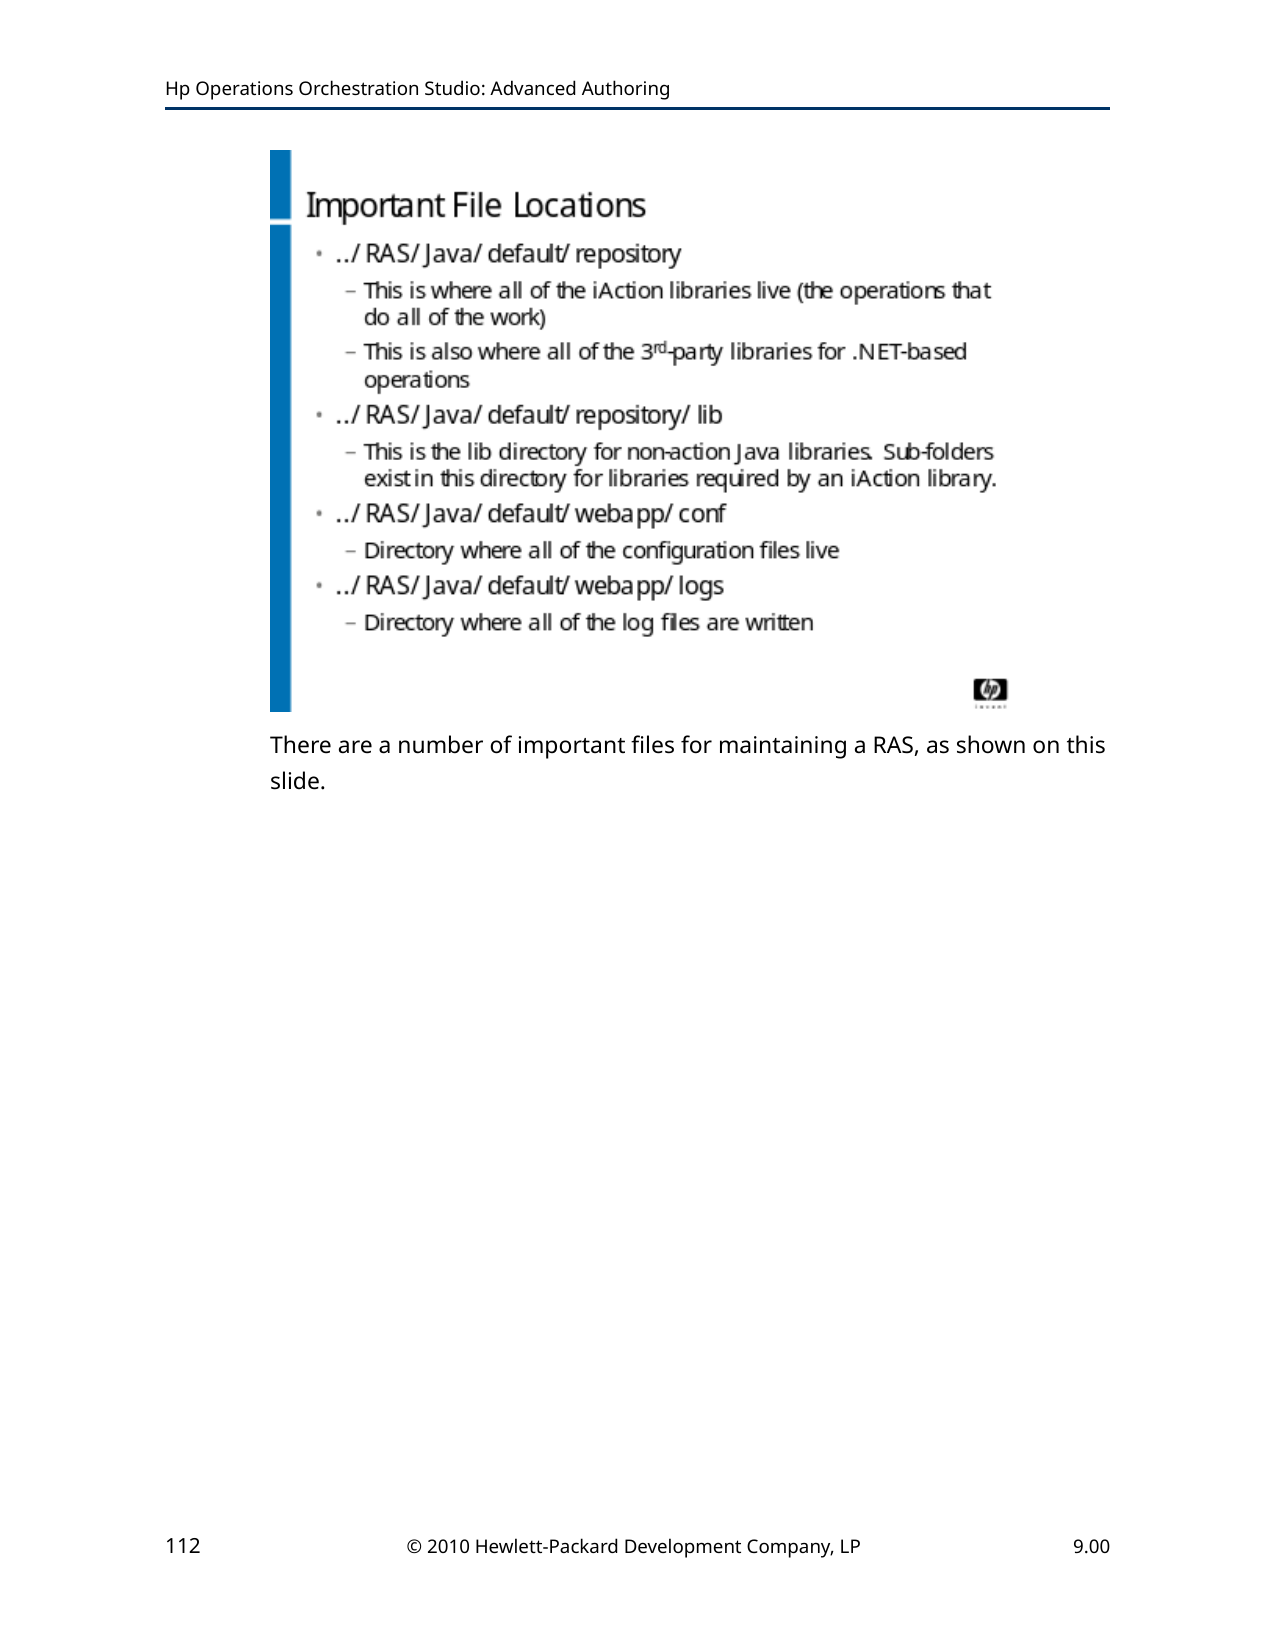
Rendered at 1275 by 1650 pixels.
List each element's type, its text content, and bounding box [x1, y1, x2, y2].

text There are a number of important files for maintaining a RAS, as shown on this slide. [270, 729, 1110, 796]
